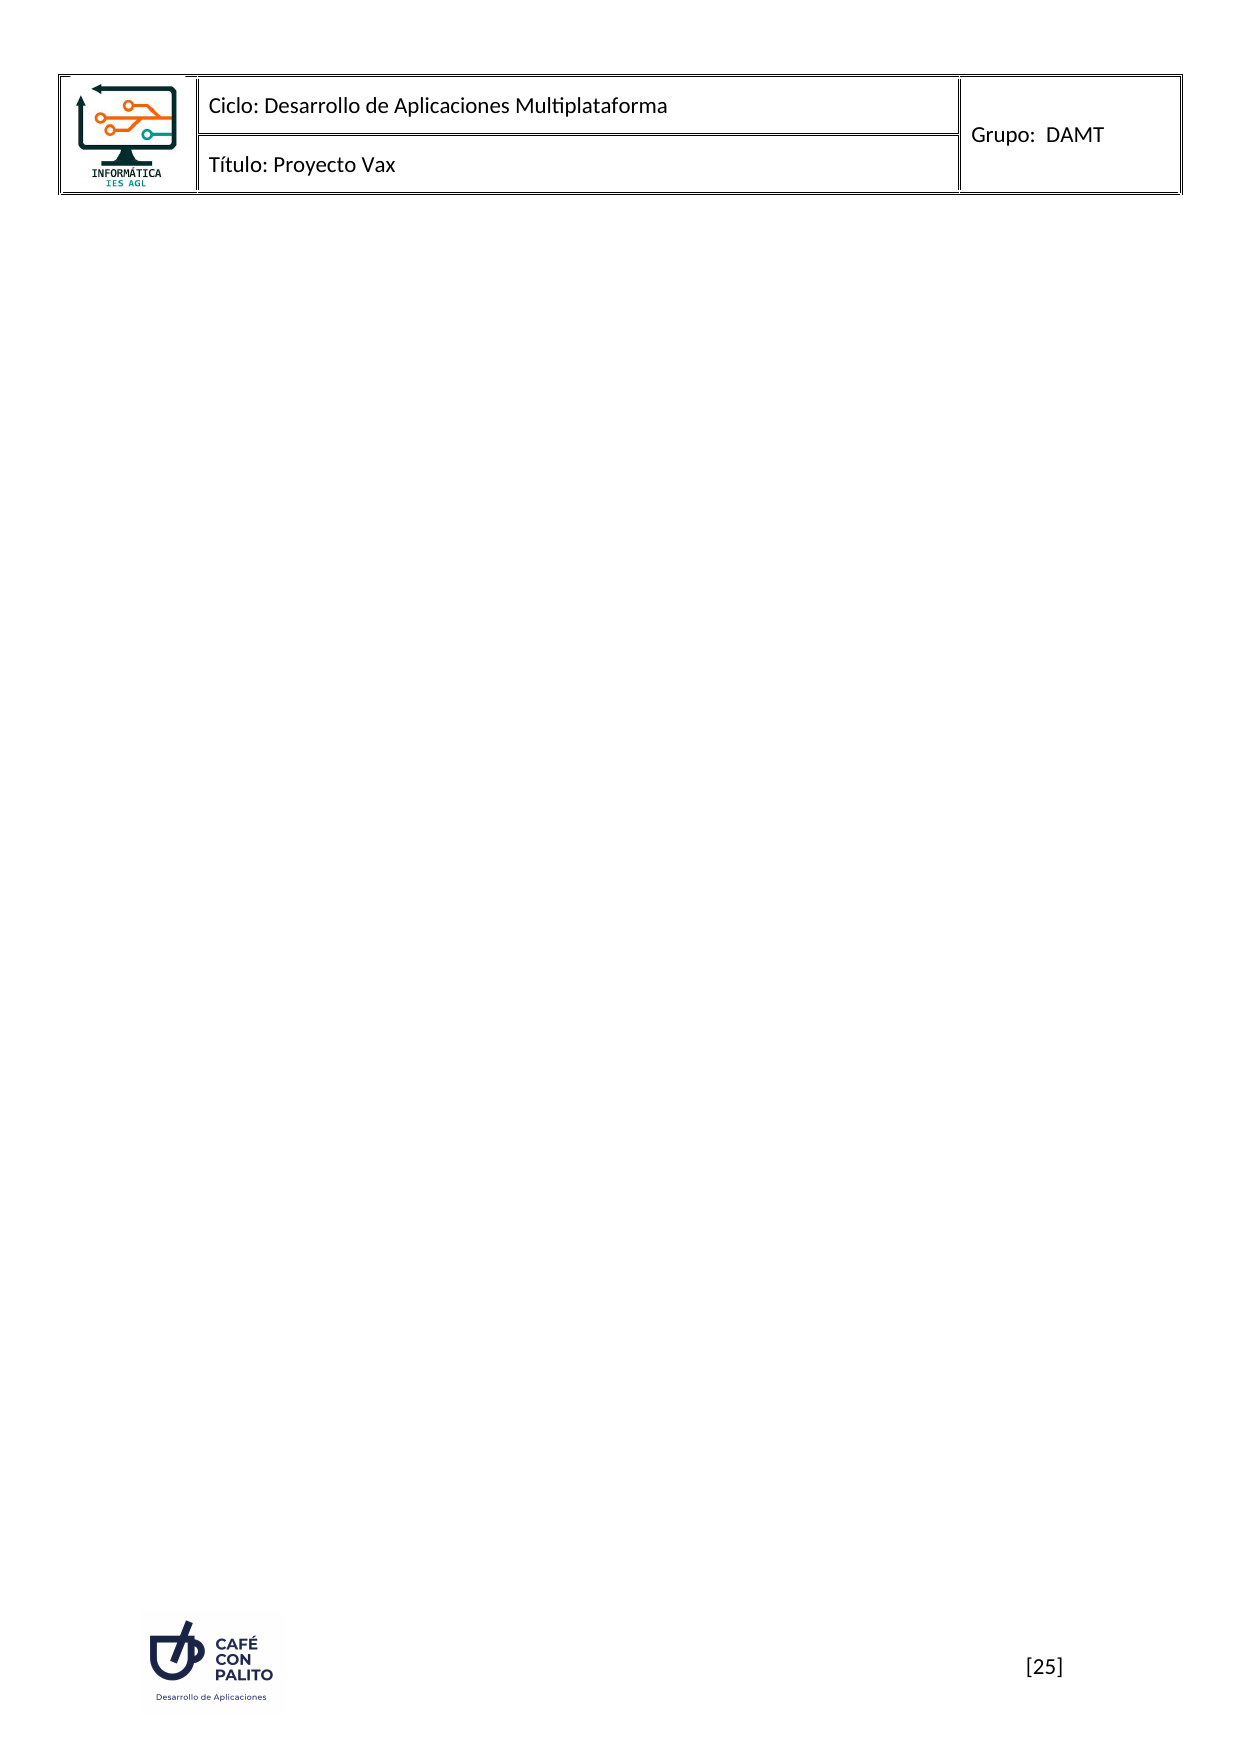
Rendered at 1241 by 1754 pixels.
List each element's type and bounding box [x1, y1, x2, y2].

picture [70, 76, 186, 192]
picture [140, 1610, 286, 1717]
